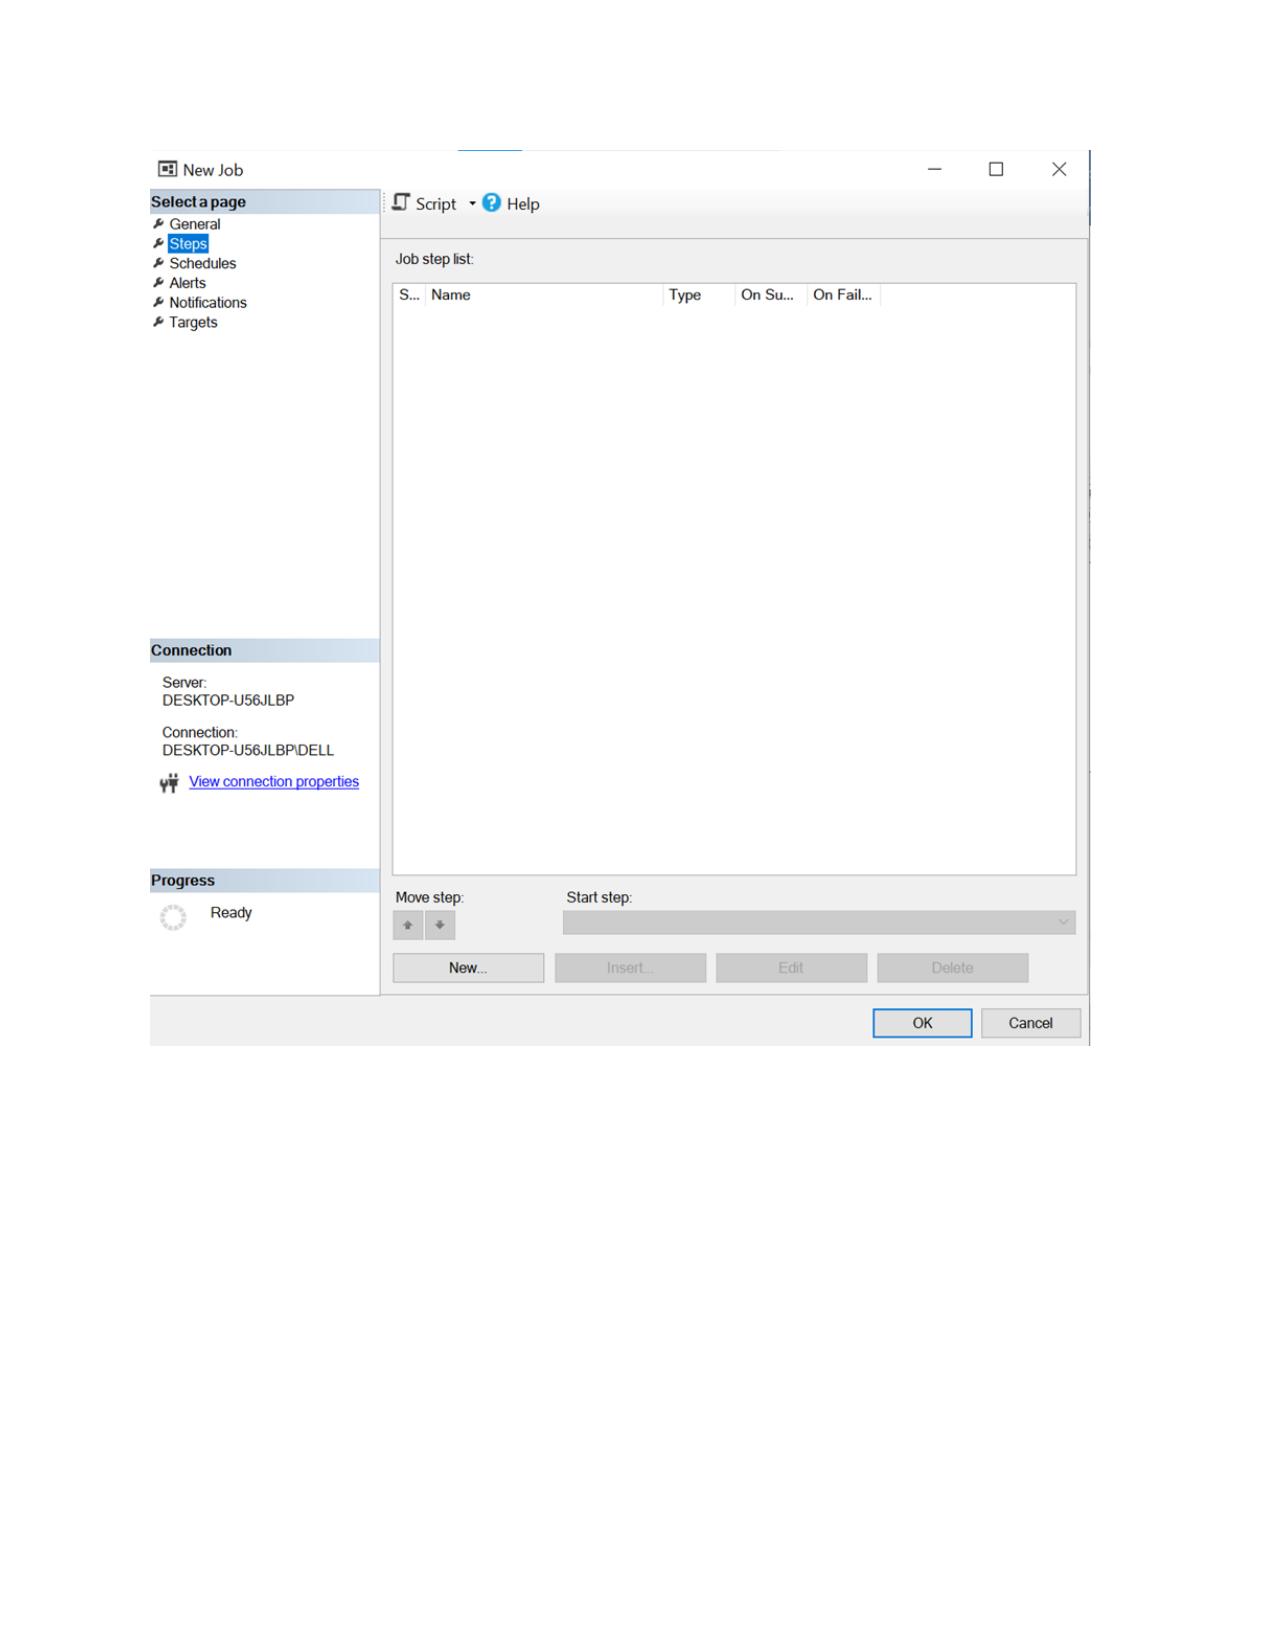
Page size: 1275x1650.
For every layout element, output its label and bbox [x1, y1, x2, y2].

picture [150, 150, 1091, 1046]
